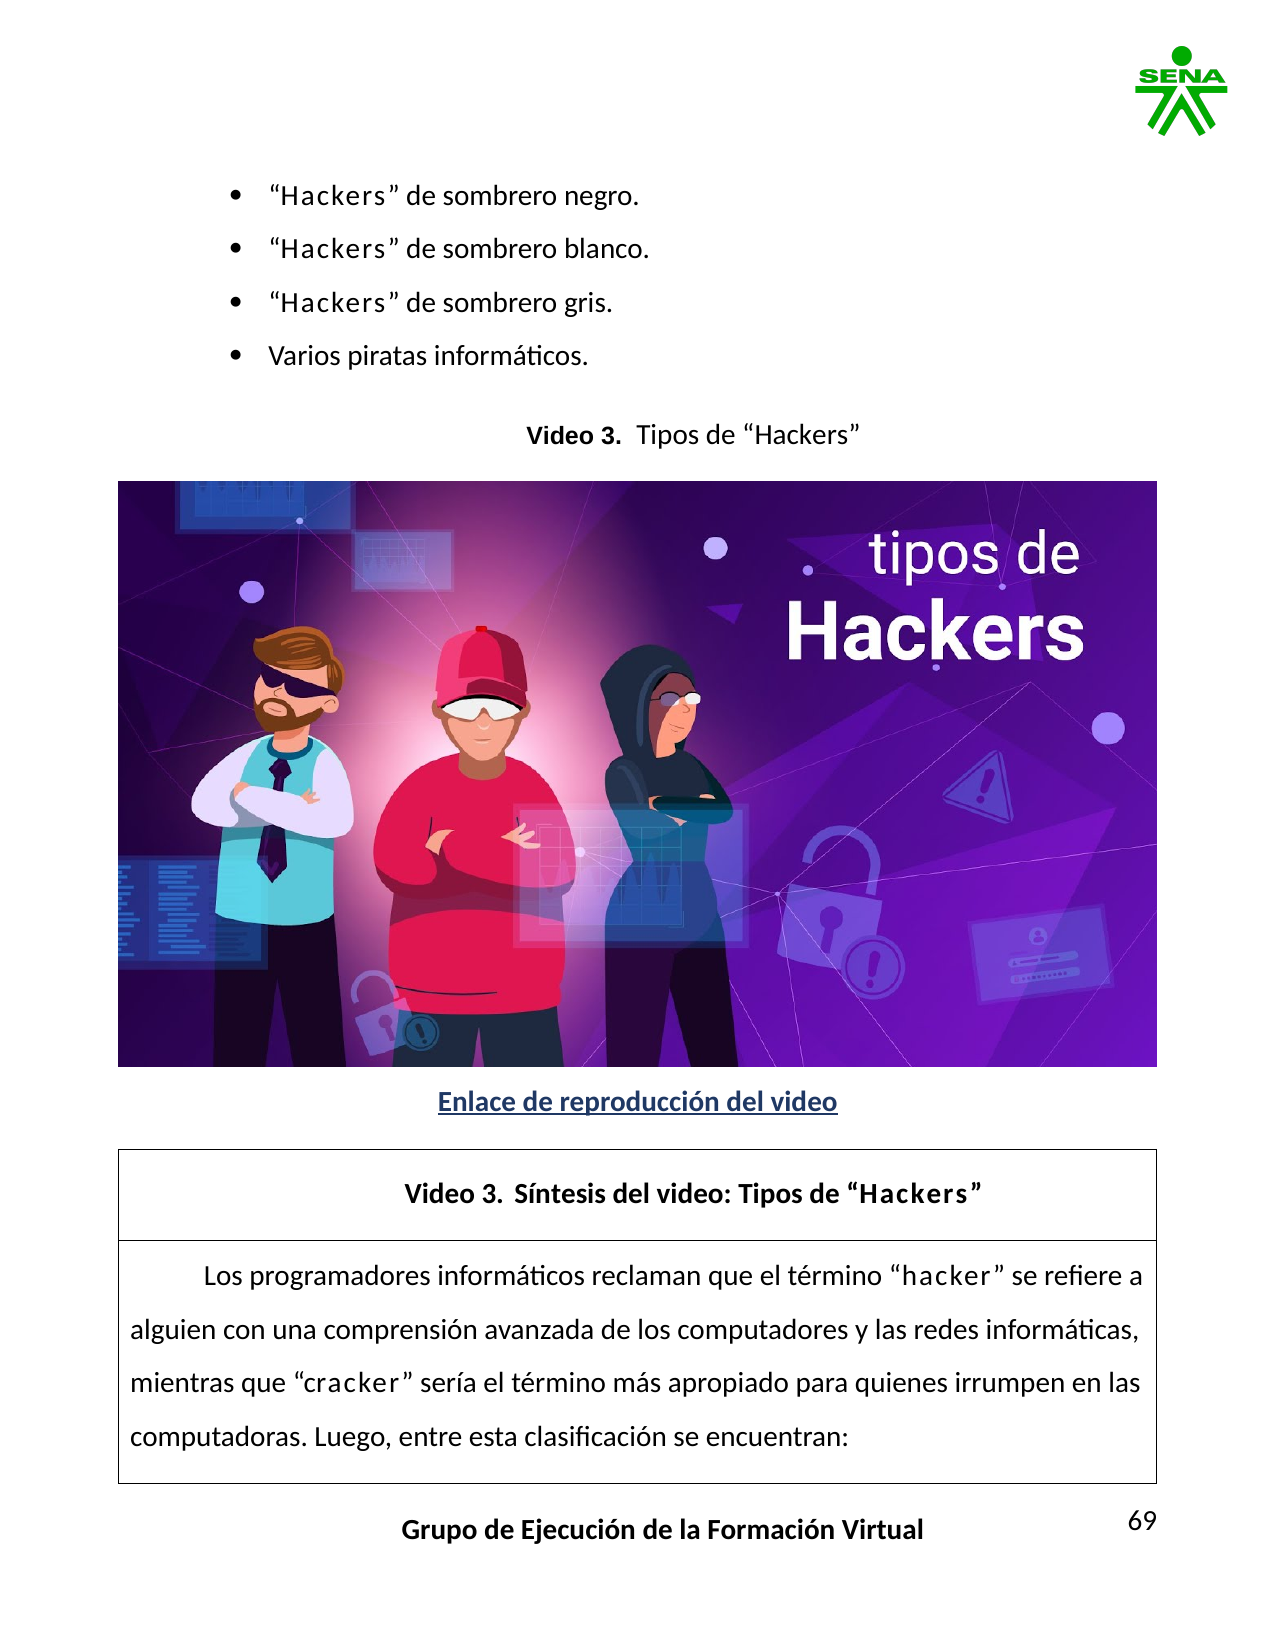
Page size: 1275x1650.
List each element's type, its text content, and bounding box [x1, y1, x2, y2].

picture [1135, 46, 1228, 136]
list “Hackers” de sombrero gris. [231, 284, 1157, 320]
list “Hackers” de sombrero blanco. [231, 231, 1157, 266]
text Enlace de reproducción del video [118, 1083, 1157, 1118]
list “Hackers” de sombrero negro. [231, 177, 1157, 213]
list Varios piratas informáticos. [231, 337, 1157, 373]
list Tipos de “Hackers” [229, 416, 1157, 452]
picture [118, 481, 1157, 1067]
table_header Síntesis del video: Tipos de “Hackers” [119, 1150, 1156, 1239]
